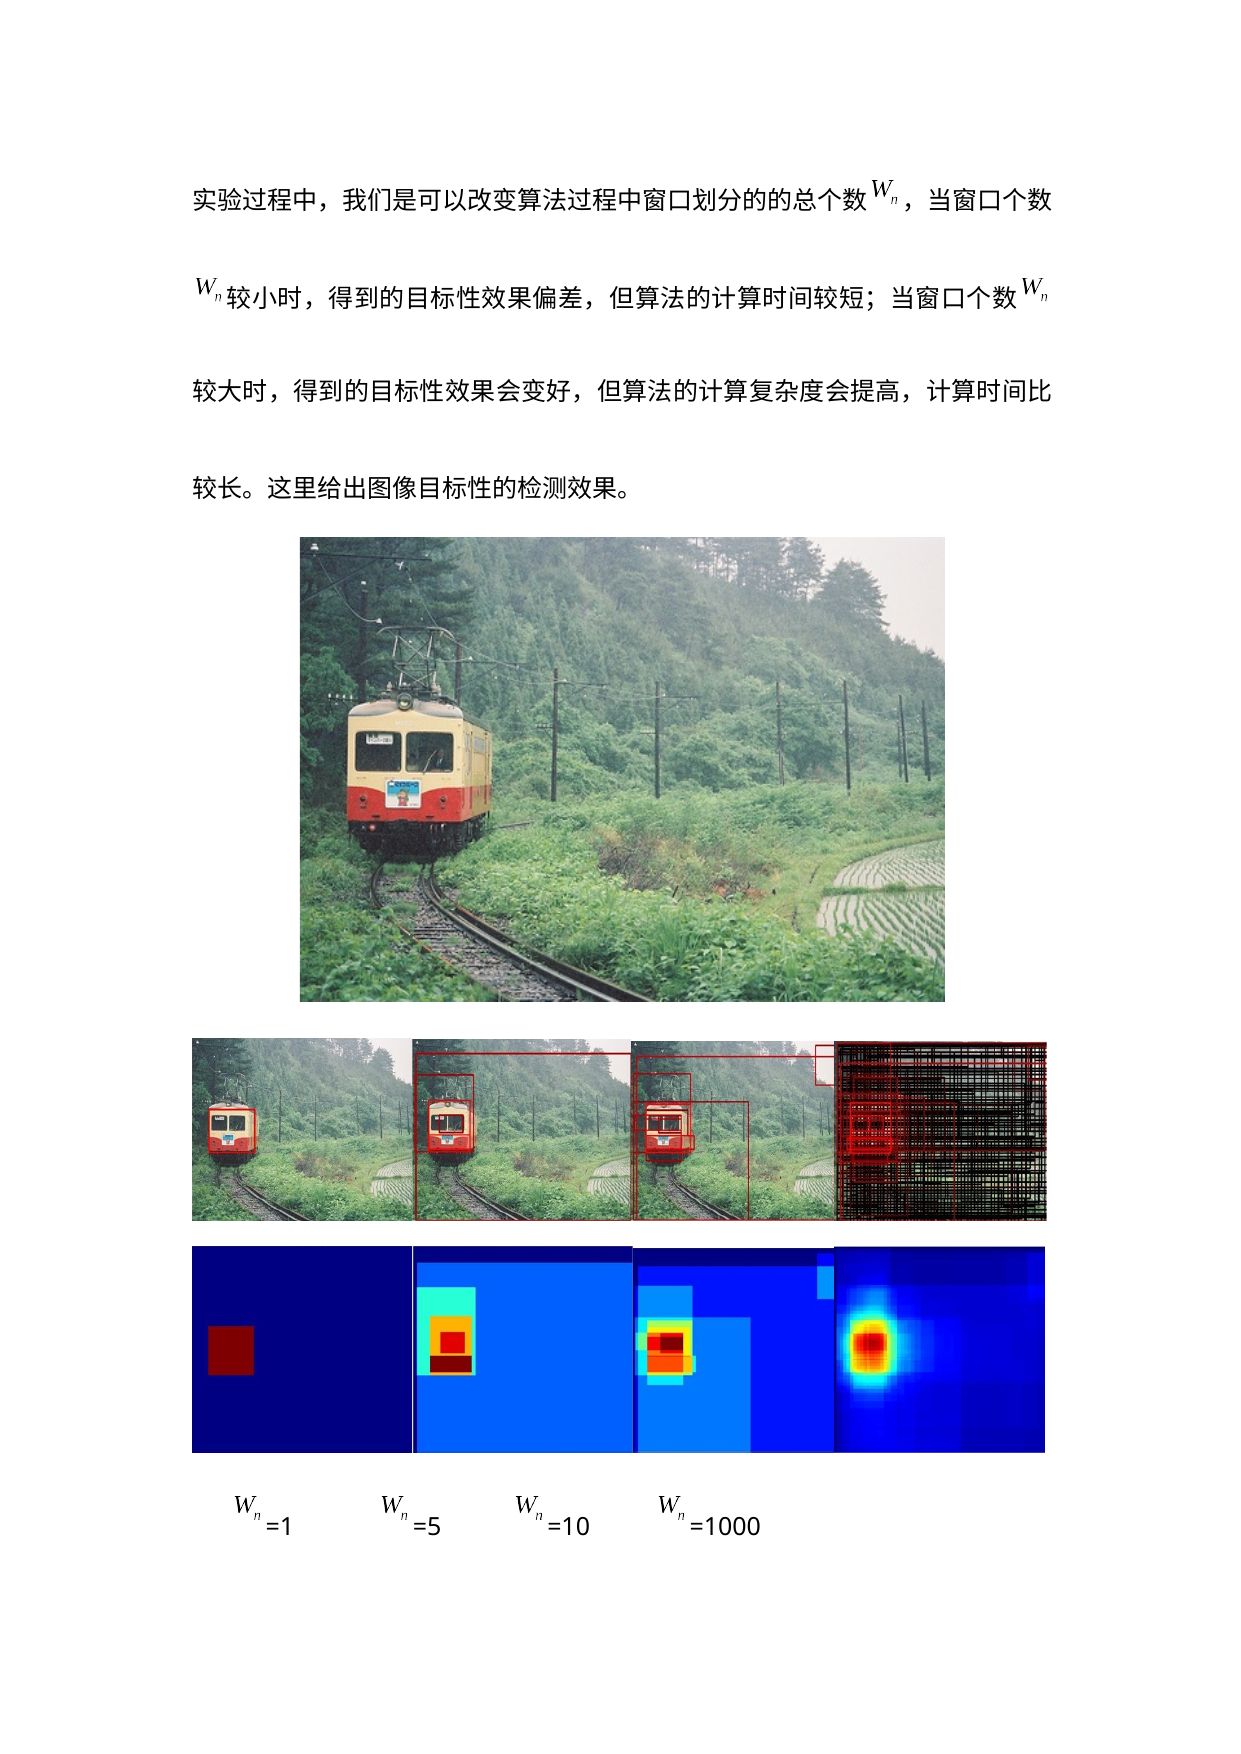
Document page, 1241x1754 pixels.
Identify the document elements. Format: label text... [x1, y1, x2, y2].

picture [192, 1246, 1045, 1453]
picture [299, 537, 945, 1002]
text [192, 162, 1053, 519]
text =1 =5 =10 =1000 [192, 1488, 1053, 1553]
picture [192, 1038, 1047, 1221]
